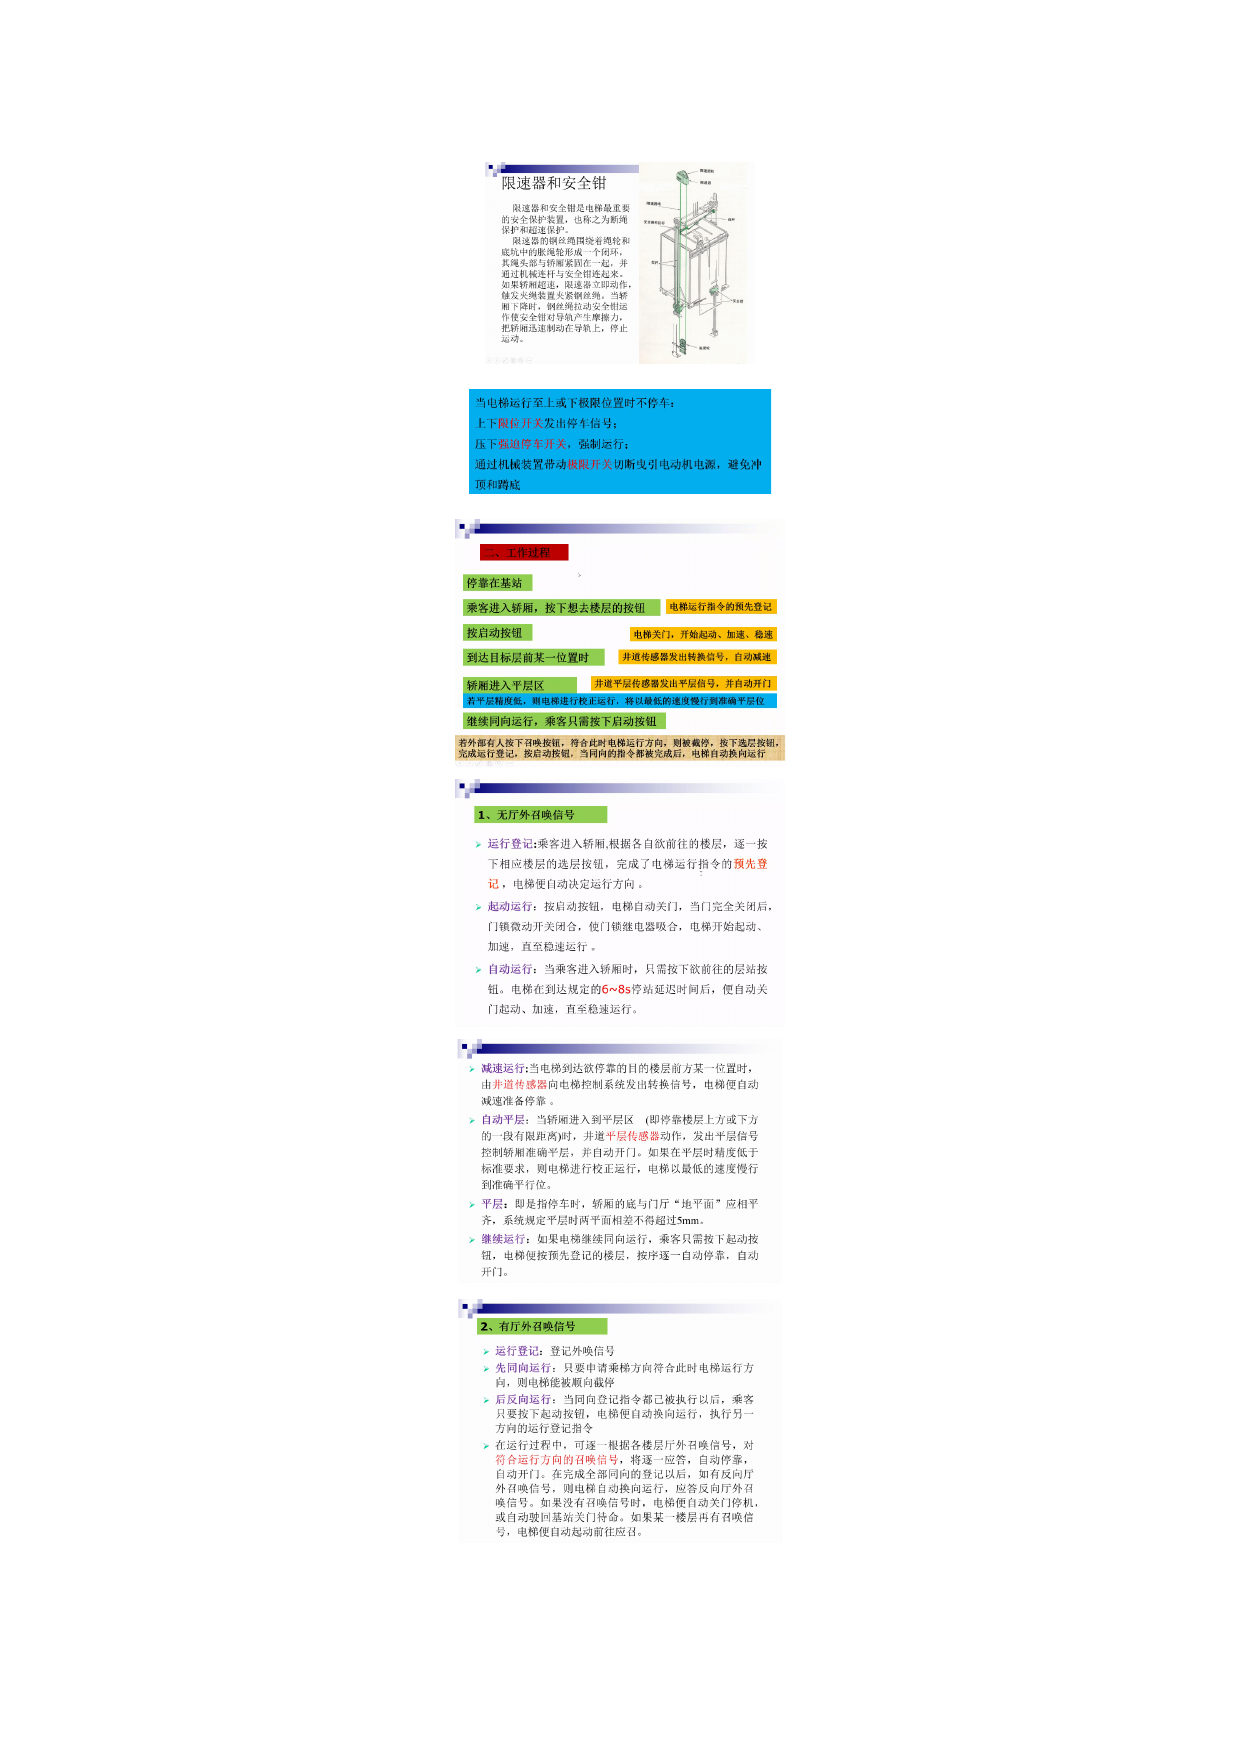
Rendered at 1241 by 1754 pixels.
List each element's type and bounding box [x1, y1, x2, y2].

picture [501, 440, 507, 448]
picture [455, 779, 786, 1027]
picture [485, 162, 755, 364]
picture [457, 1039, 783, 1283]
picture [455, 519, 786, 767]
picture [458, 1299, 782, 1543]
picture [580, 460, 587, 467]
